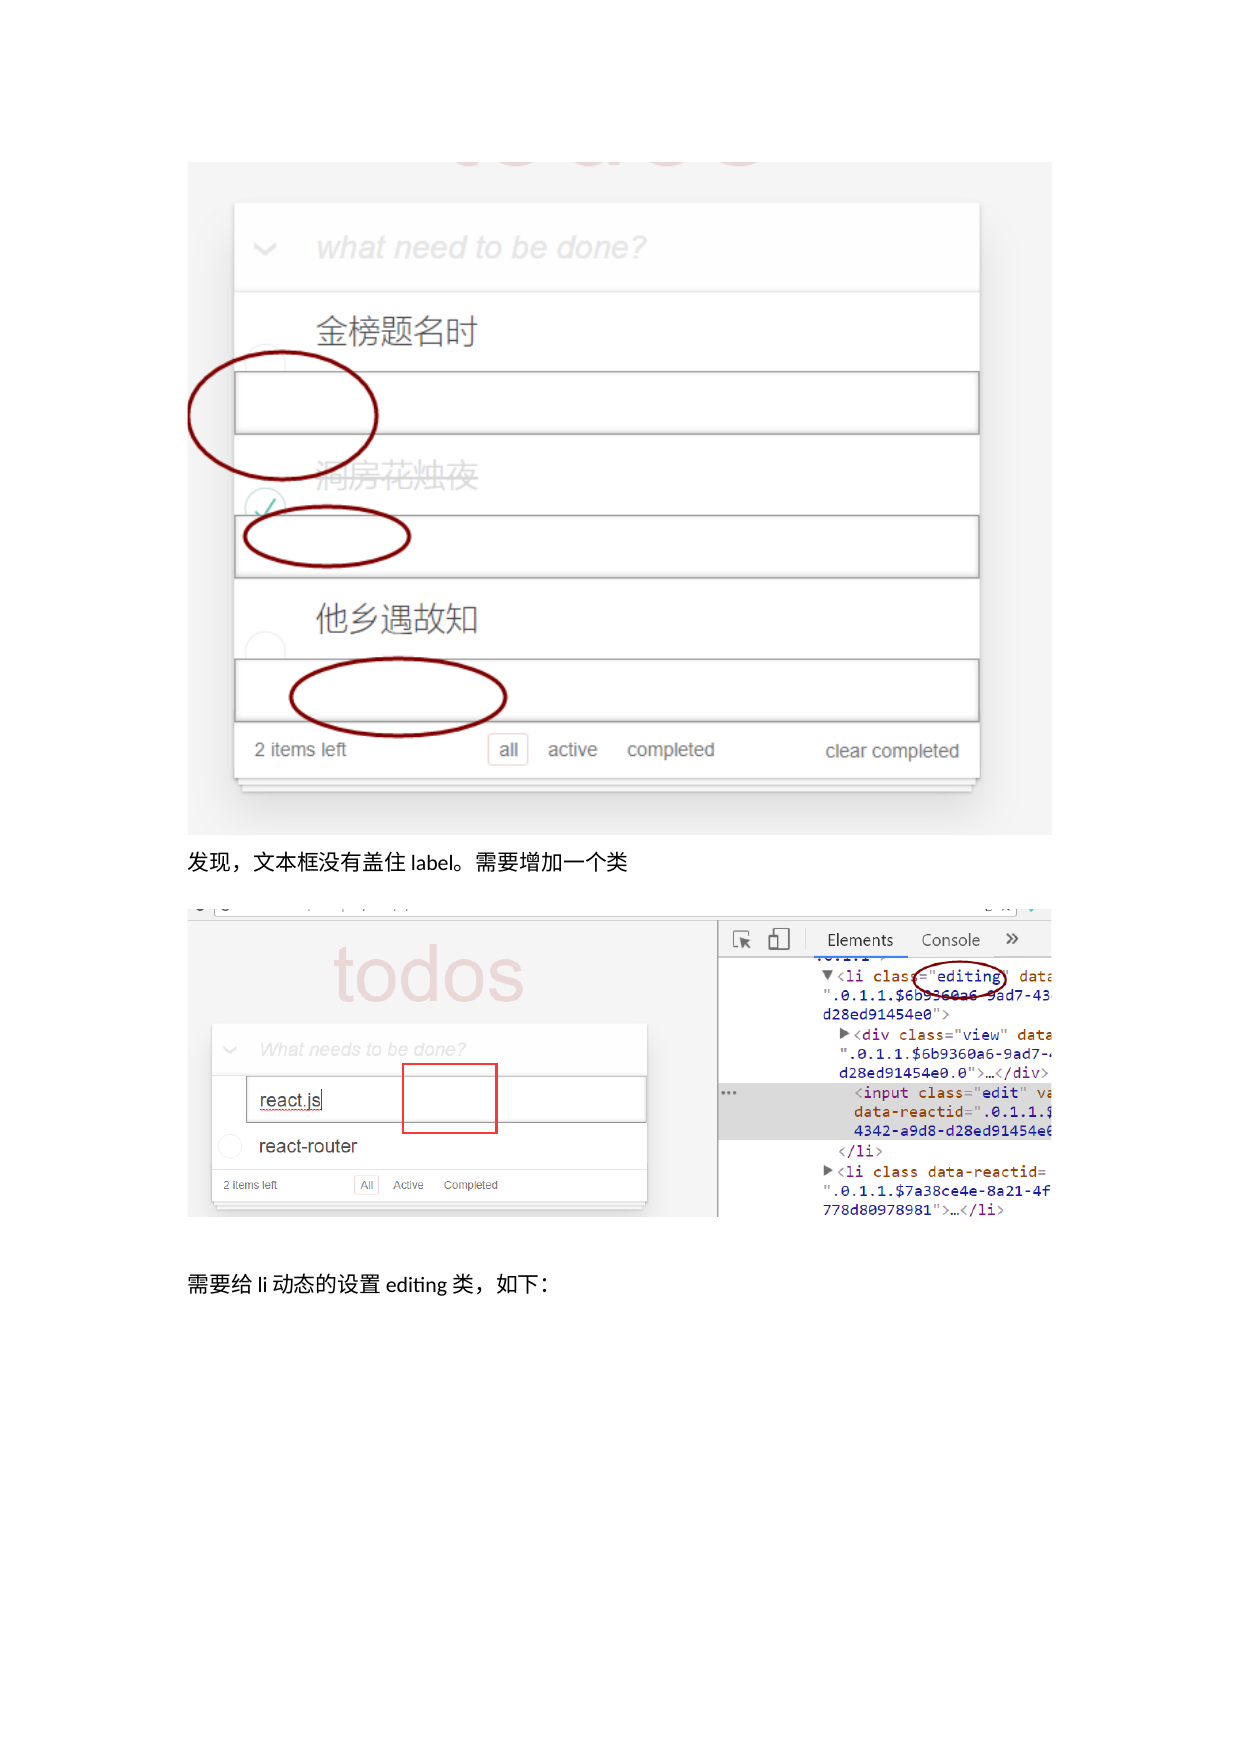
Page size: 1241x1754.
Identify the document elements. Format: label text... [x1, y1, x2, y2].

text 发现，文本框没有盖住label。需要增加一个类 [187, 844, 1053, 877]
text 需要给li动态的设置editing 类，如下： [187, 1267, 1053, 1299]
picture [187, 162, 1053, 835]
picture [187, 909, 1052, 1217]
